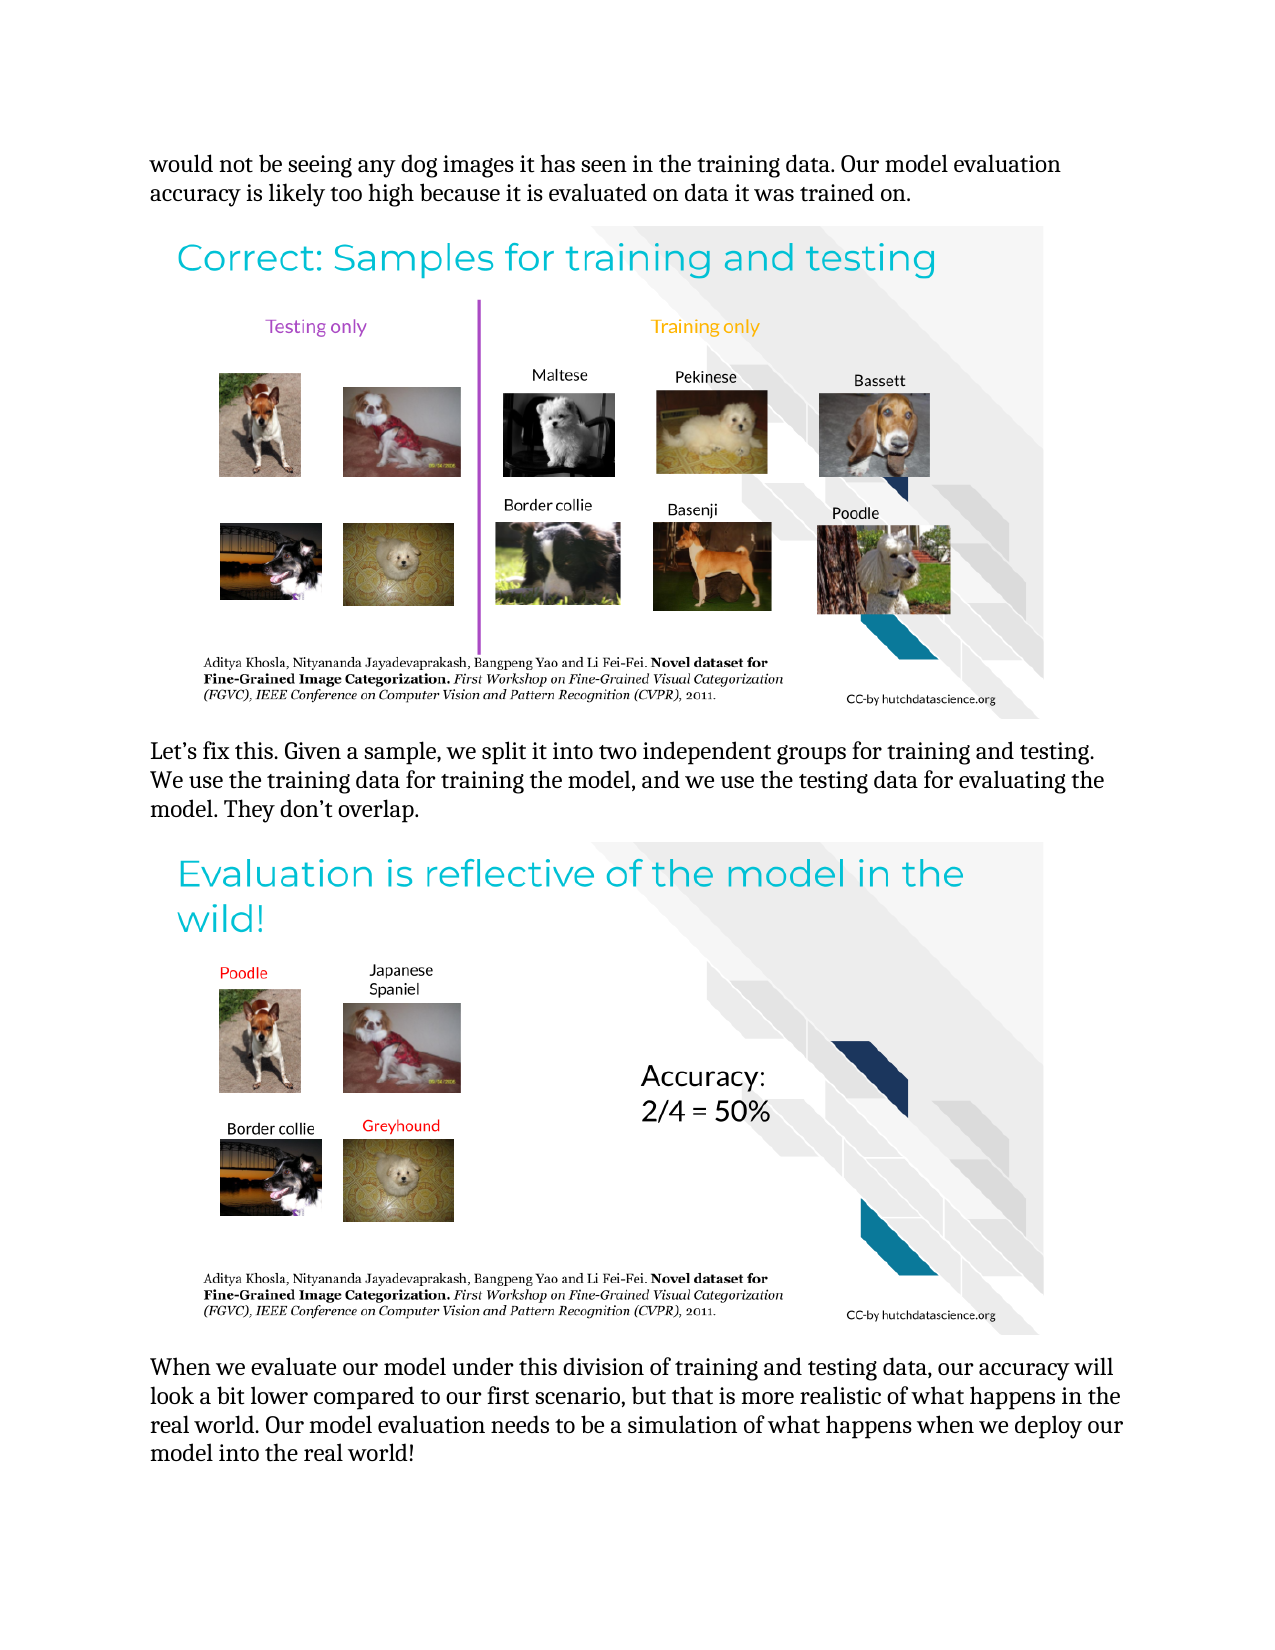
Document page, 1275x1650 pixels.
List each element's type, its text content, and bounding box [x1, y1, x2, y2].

picture [168, 226, 1044, 719]
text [150, 150, 1125, 207]
text When we evaluate our model under this division of training and testing data, our accuracy will look a bit lower compared to our first scenario, but that is more realistic of what happens in the real world. Our model evaluation needs to be a simulation of what happens when we deploy our model into the real world! [150, 1353, 1125, 1468]
text Let’s fix this. Given a sample, we split it into two independent groups for training and testing. We use the training data for training the model, and we use the testing data for evaluating the model. They don’t overlap. [150, 737, 1125, 823]
picture [168, 842, 1044, 1335]
